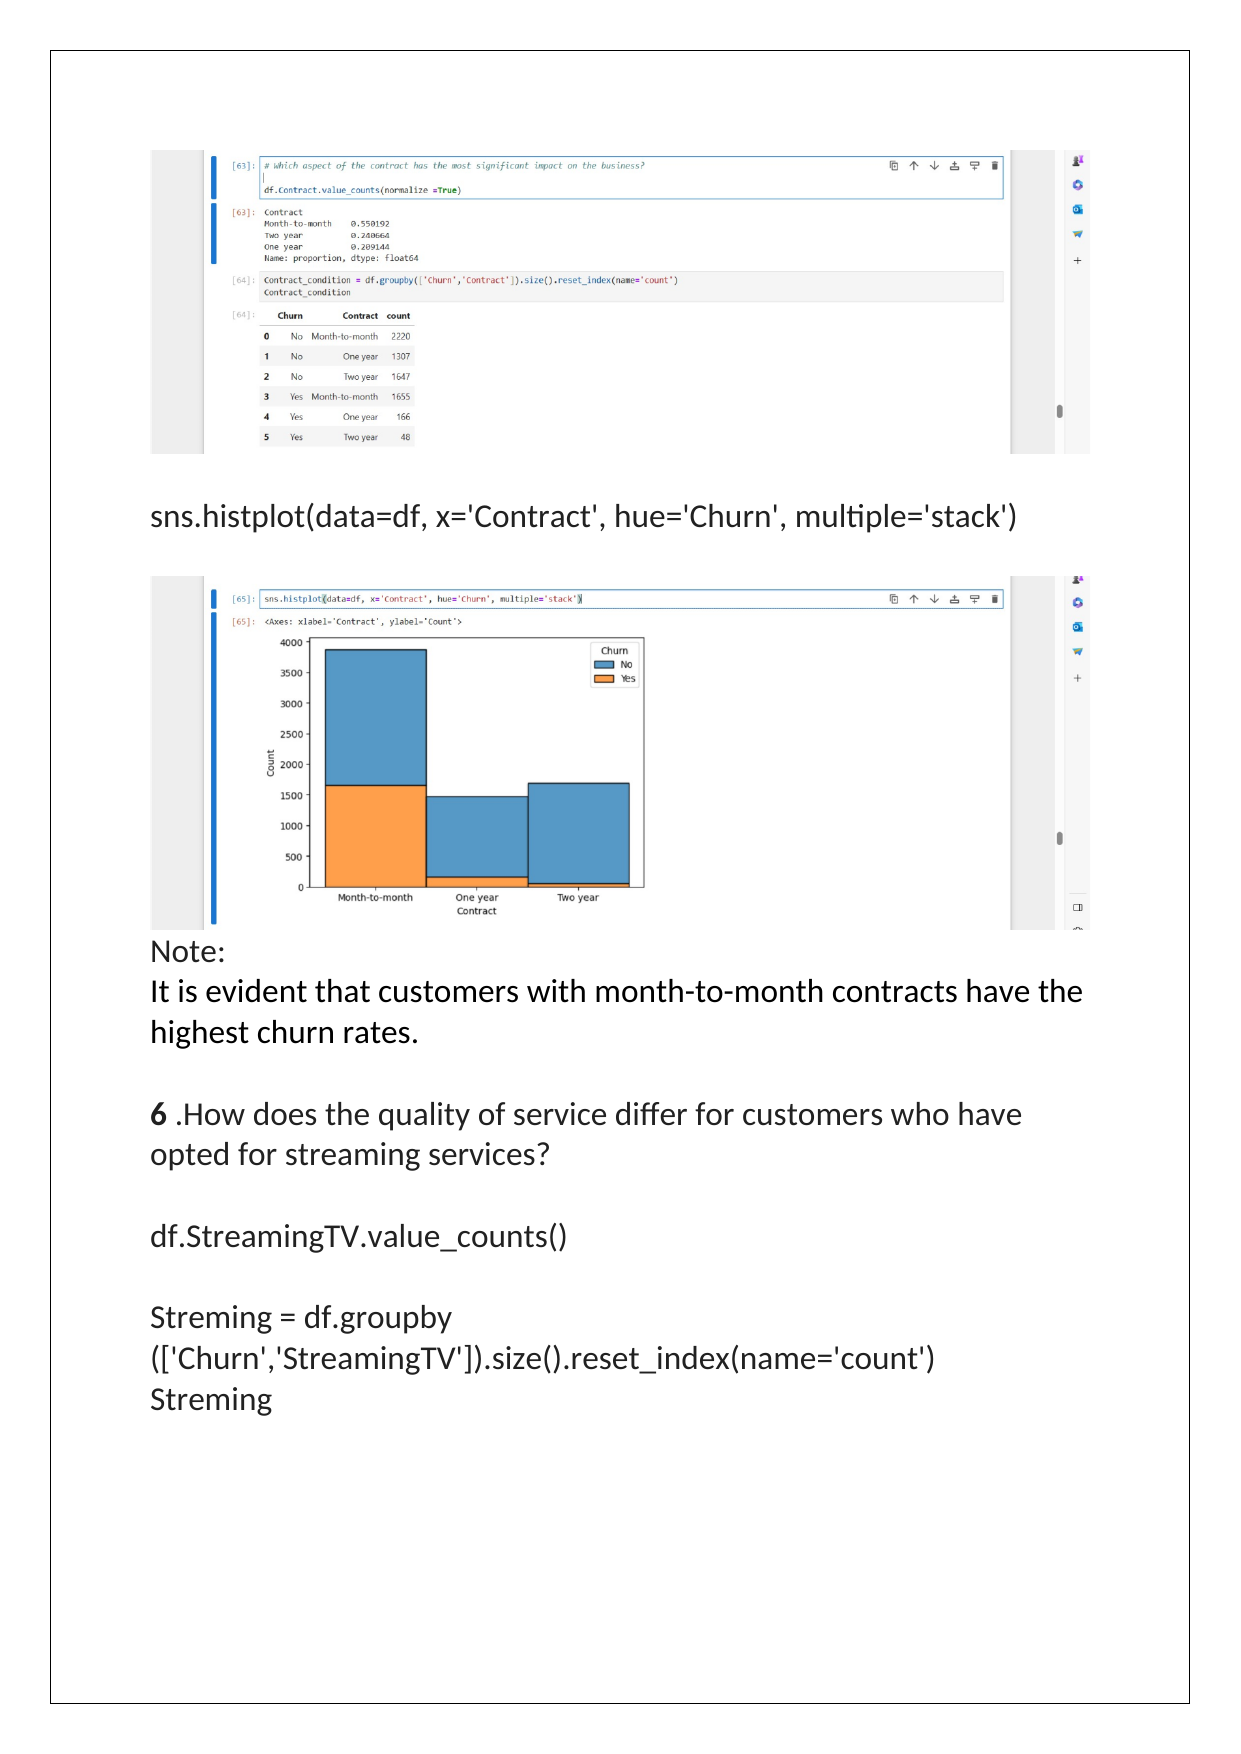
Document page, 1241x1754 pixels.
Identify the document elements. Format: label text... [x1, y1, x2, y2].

text 6 .How does the quality of service differ for customers who have opted for streaming services? [150, 1093, 1090, 1174]
text Streming = df.groupby (['Churn','StreamingTV']).size().reset_index(name='count') [150, 1296, 1090, 1378]
text It is evident that customers with month-to-month contracts have the highest churn rates. [150, 971, 1090, 1052]
text df.StreamingTV.value_counts() [150, 1215, 1090, 1256]
text Note: [150, 930, 1090, 971]
text Streming [150, 1378, 1090, 1418]
picture [150, 576, 1091, 930]
text sns.histplot(data=df, x='Contract', hue='Churn', multiple='stack') [150, 495, 1090, 536]
picture [150, 150, 1091, 454]
